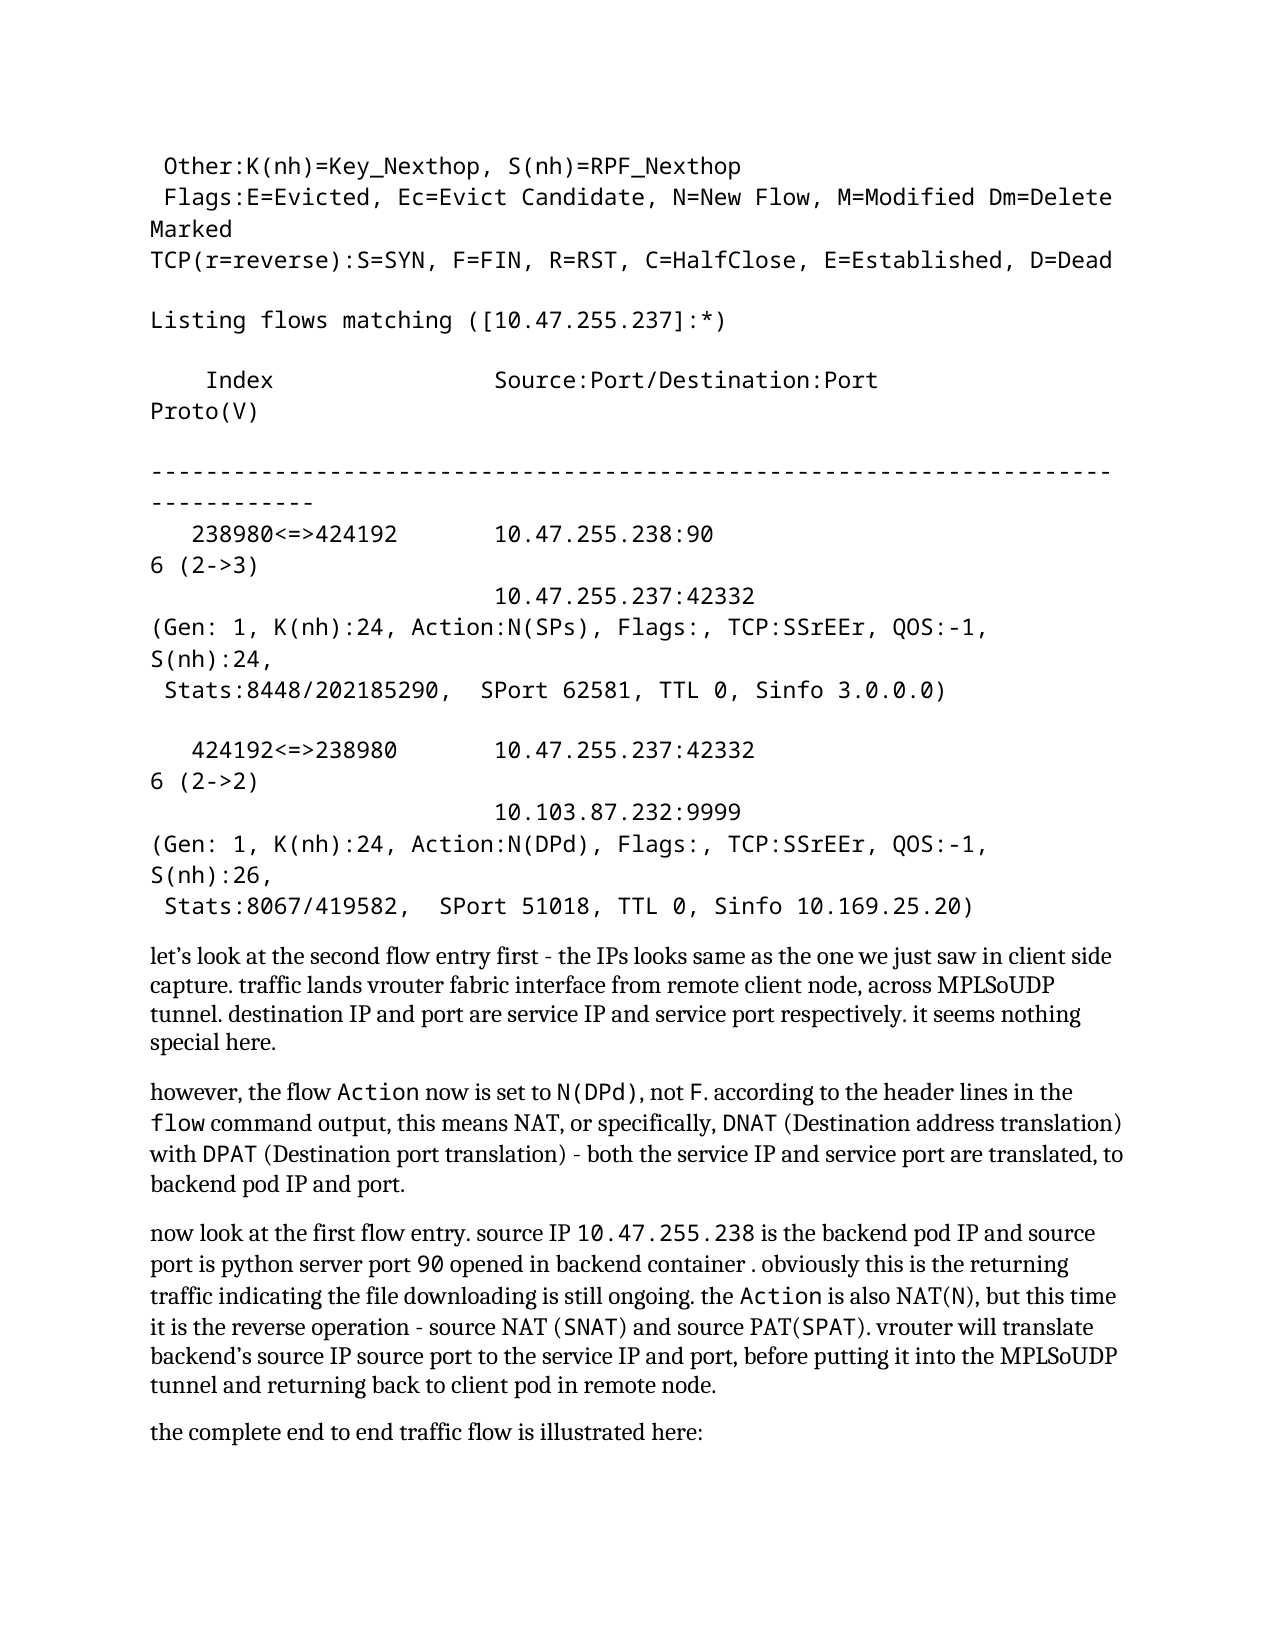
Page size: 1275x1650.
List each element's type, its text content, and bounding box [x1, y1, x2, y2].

text however, the flow Action now is set to N(DPd), not F. according to the header lines in the flow command output, this means NAT, or specifically, DNAT (Destination address translation) with DPAT (Destination port translation) - both the service IP and service port are translated, to backend pod IP and port. [150, 1076, 1125, 1198]
text the complete end to end traffic flow is illustrated here: [150, 1418, 1125, 1447]
text let’s look at the second flow entry first - the IPs looks same as the one we just saw in client side capture. traffic lands vrouter fabric interface from remote client node, across MPLSoUDP tunnel. destination IP and port are service IP and service port respectively. it seems nothing special here. [150, 942, 1125, 1057]
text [150, 150, 1125, 921]
text now look at the first flow entry. source IP 10.47.255.238 is the backend pod IP and source port is python server port 90 opened in backend container . obviously this is the returning traffic indicating the file downloading is still ongoing. the Action is also NAT(N), but this time it is the reverse operation - source NAT (SNAT) and source PAT(SPAT). vrouter will translate backend’s source IP source port to the service IP and port, before putting it into the MPLSoUDP tunnel and returning back to client pod in remote node. [150, 1217, 1125, 1399]
